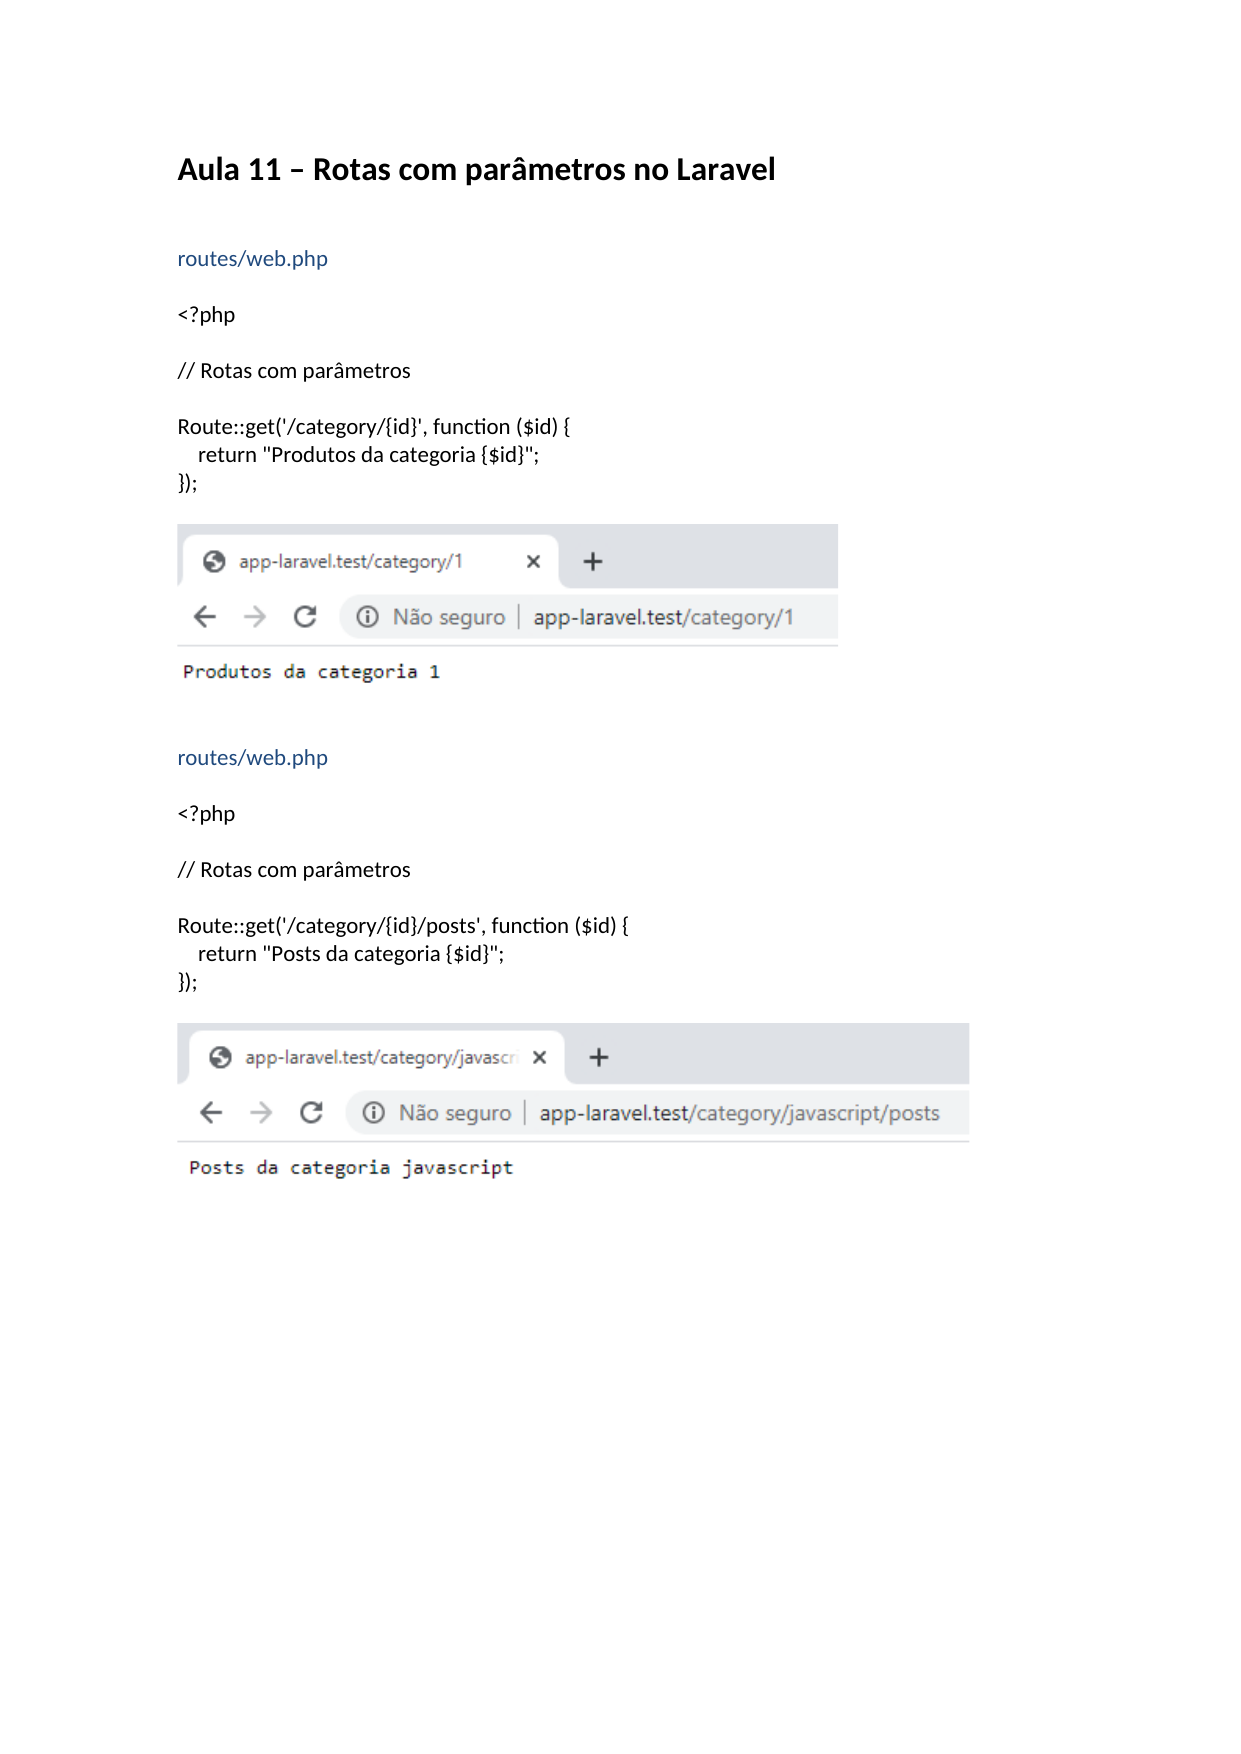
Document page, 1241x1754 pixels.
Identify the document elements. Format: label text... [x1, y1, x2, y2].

text routes/web.php [177, 244, 1063, 272]
text Route::get('/category/{id}/posts', function ($id) { [177, 911, 1063, 939]
text // Rotas com parâmetros [177, 855, 1063, 883]
subtitle Aula 11 – Rotas com parâmetros no Laravel [177, 148, 1063, 188]
text // Rotas com parâmetros [177, 356, 1063, 384]
text return "Posts da categoria {$id}"; [177, 939, 1063, 967]
text }); [177, 967, 1063, 995]
picture [177, 524, 839, 716]
text Route::get('/category/{id}', function ($id) { [177, 412, 1063, 441]
text <?php [177, 799, 1063, 827]
text return "Produtos da categoria {$id}"; [177, 441, 1063, 468]
text }); [177, 468, 1063, 497]
picture [177, 1023, 970, 1204]
text <?php [177, 300, 1063, 328]
text routes/web.php [177, 743, 1063, 771]
